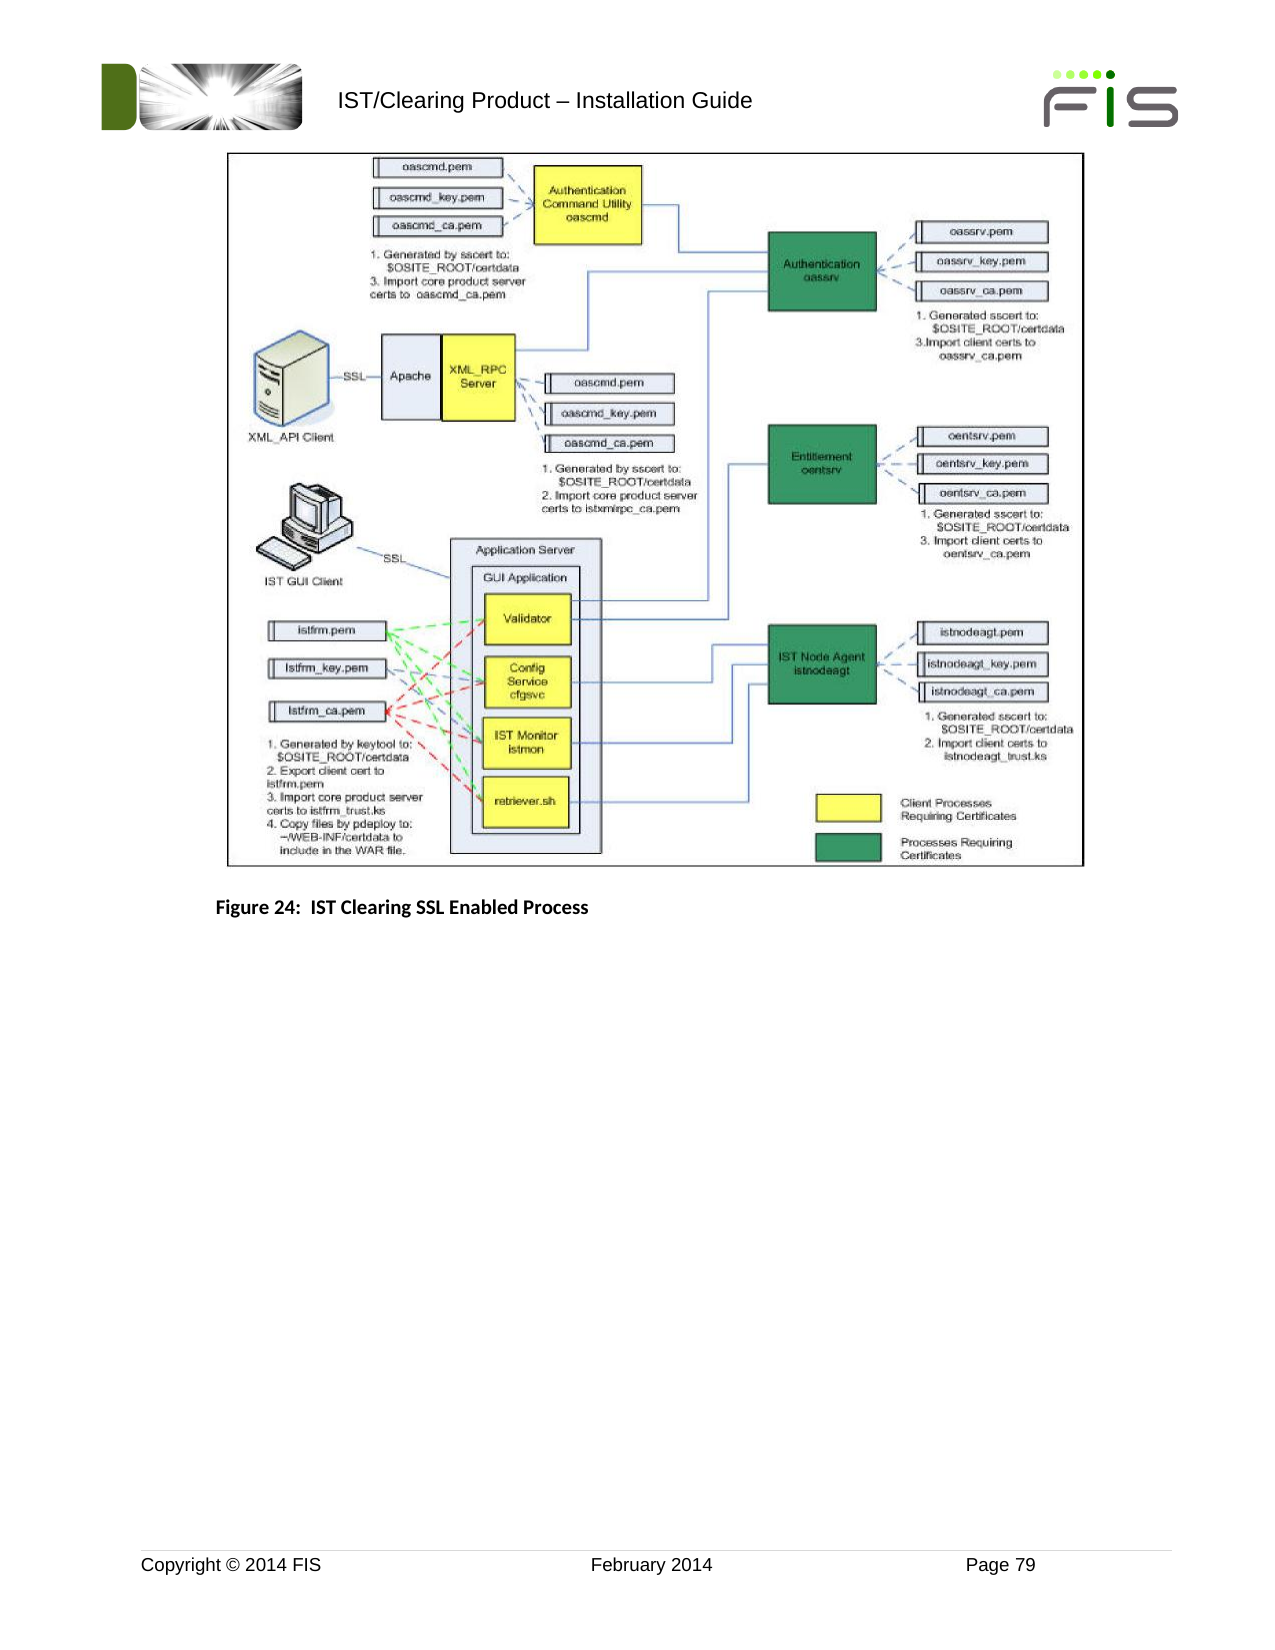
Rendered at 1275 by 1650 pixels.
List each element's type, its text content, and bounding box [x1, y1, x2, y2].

picture [1043, 70, 1179, 127]
text Figure 24: IST Clearing SSL Enabled Process [216, 894, 1172, 920]
picture [225, 152, 1085, 869]
picture [101, 51, 313, 146]
